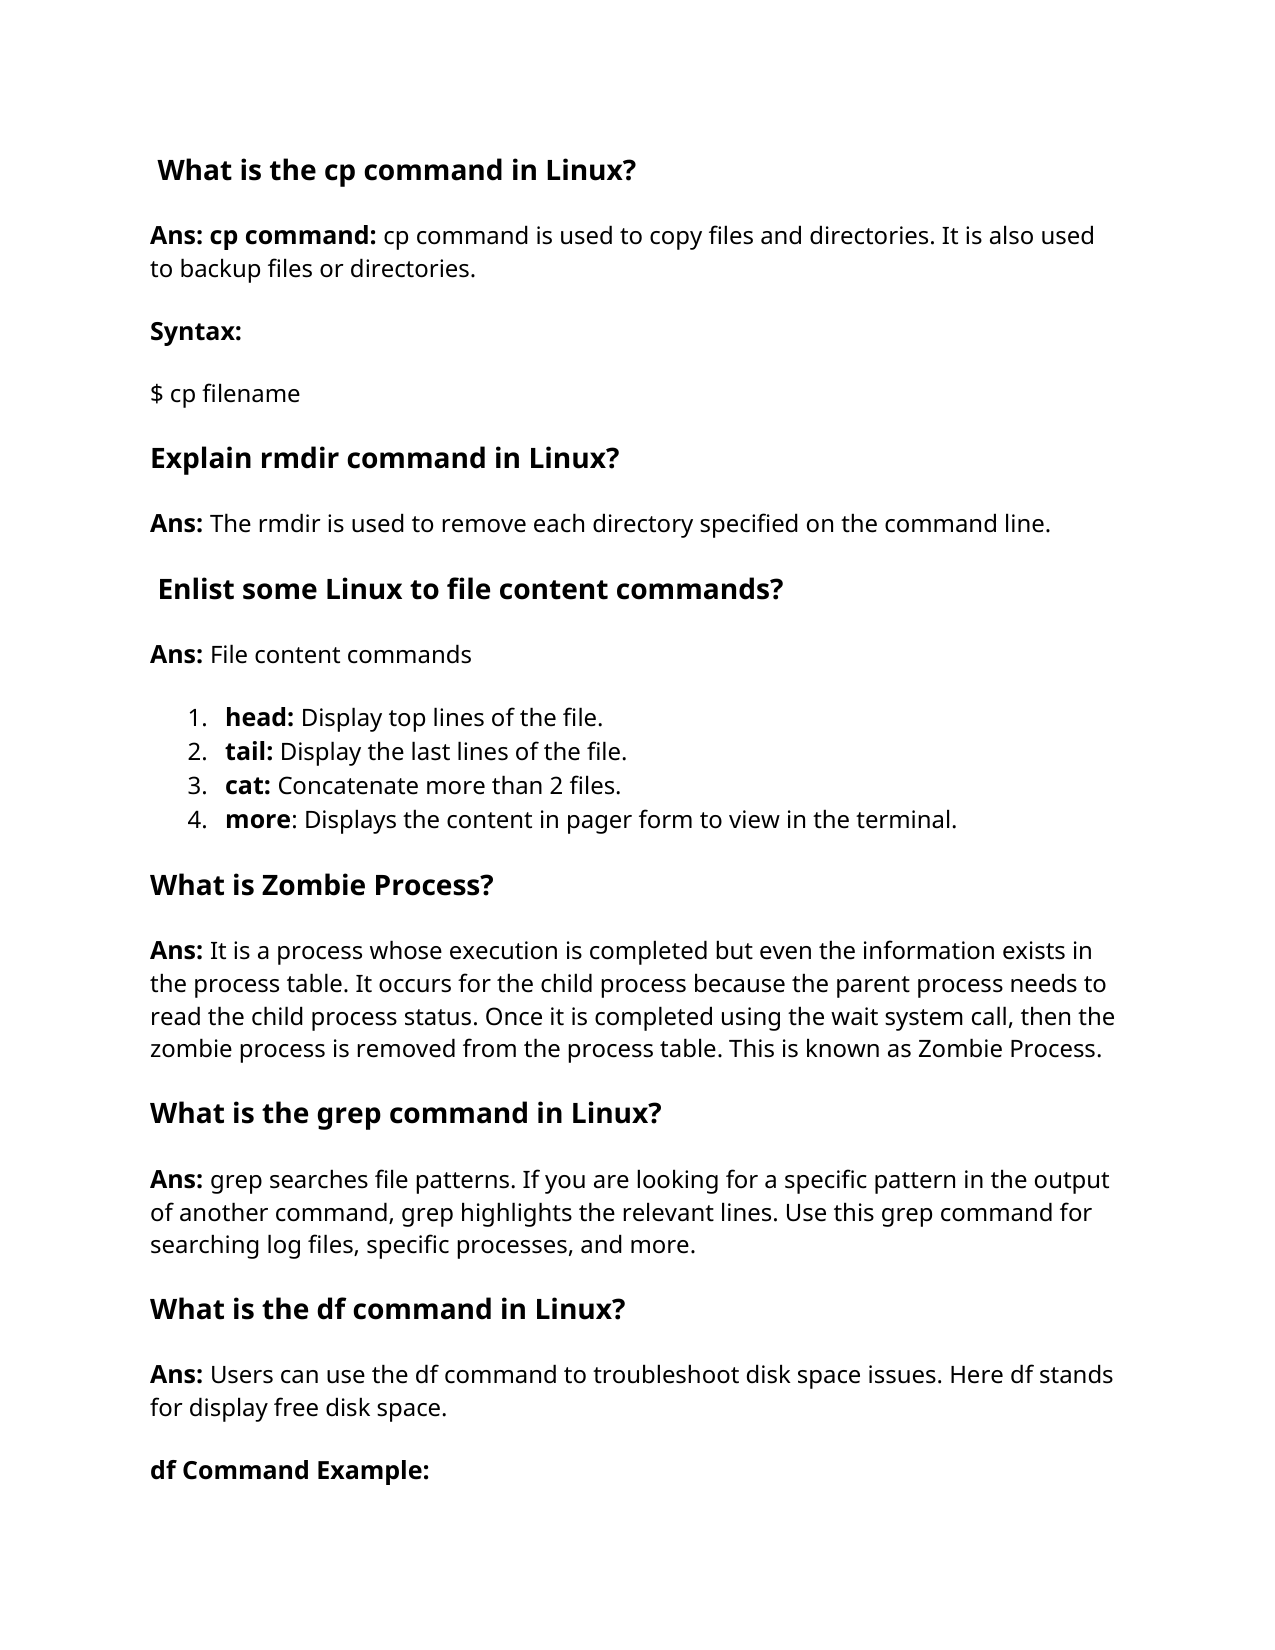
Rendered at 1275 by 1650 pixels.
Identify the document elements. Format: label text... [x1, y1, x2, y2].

text Syntax: [150, 313, 1125, 347]
list tail: Display the last lines of the file. [187, 734, 1125, 768]
subtitle What is Zombie Process? [150, 865, 1125, 903]
subtitle What is the df command in Linux? [150, 1290, 1125, 1328]
subtitle What is the cp command in Linux? [150, 150, 1125, 188]
list head: Display top lines of the file. [187, 700, 1125, 734]
text Ans: grep searches file patterns. If you are looking for a specific pattern in the output of another command, grep highlights the relevant lines. Use this grep command for searching log files, specific processes, and more. [150, 1161, 1125, 1261]
list more: Displays the content in pager form to view in the terminal. [187, 802, 1125, 836]
text Ans: cp command: cp command is used to copy files and directories. It is also used to backup files or directories. [150, 217, 1125, 284]
text Ans: The rmdir is used to remove each directory specified on the command line. [150, 506, 1125, 540]
subtitle What is the grep command in Linux? [150, 1094, 1125, 1132]
subtitle Explain rmdir command in Linux? [150, 438, 1125, 477]
text Ans: Users can use the df command to troubleshoot disk space issues. Here df stands for display free disk space. [150, 1357, 1125, 1424]
text Ans: It is a process whose execution is completed but even the information exists in the process table. It occurs for the child process because the parent process needs to read the child process status. Once it is completed using the wait system call, then the zombie process is removed from the process table. This is known as Zombie Process. [150, 933, 1125, 1064]
text df Command Example: [150, 1453, 1125, 1487]
text $ cp filename [150, 377, 1125, 409]
text Enlist some Linux to file content commands? [150, 569, 1125, 607]
text Ans: File content commands [150, 637, 1125, 671]
list cat: Concatenate more than 2 files. [187, 768, 1125, 802]
